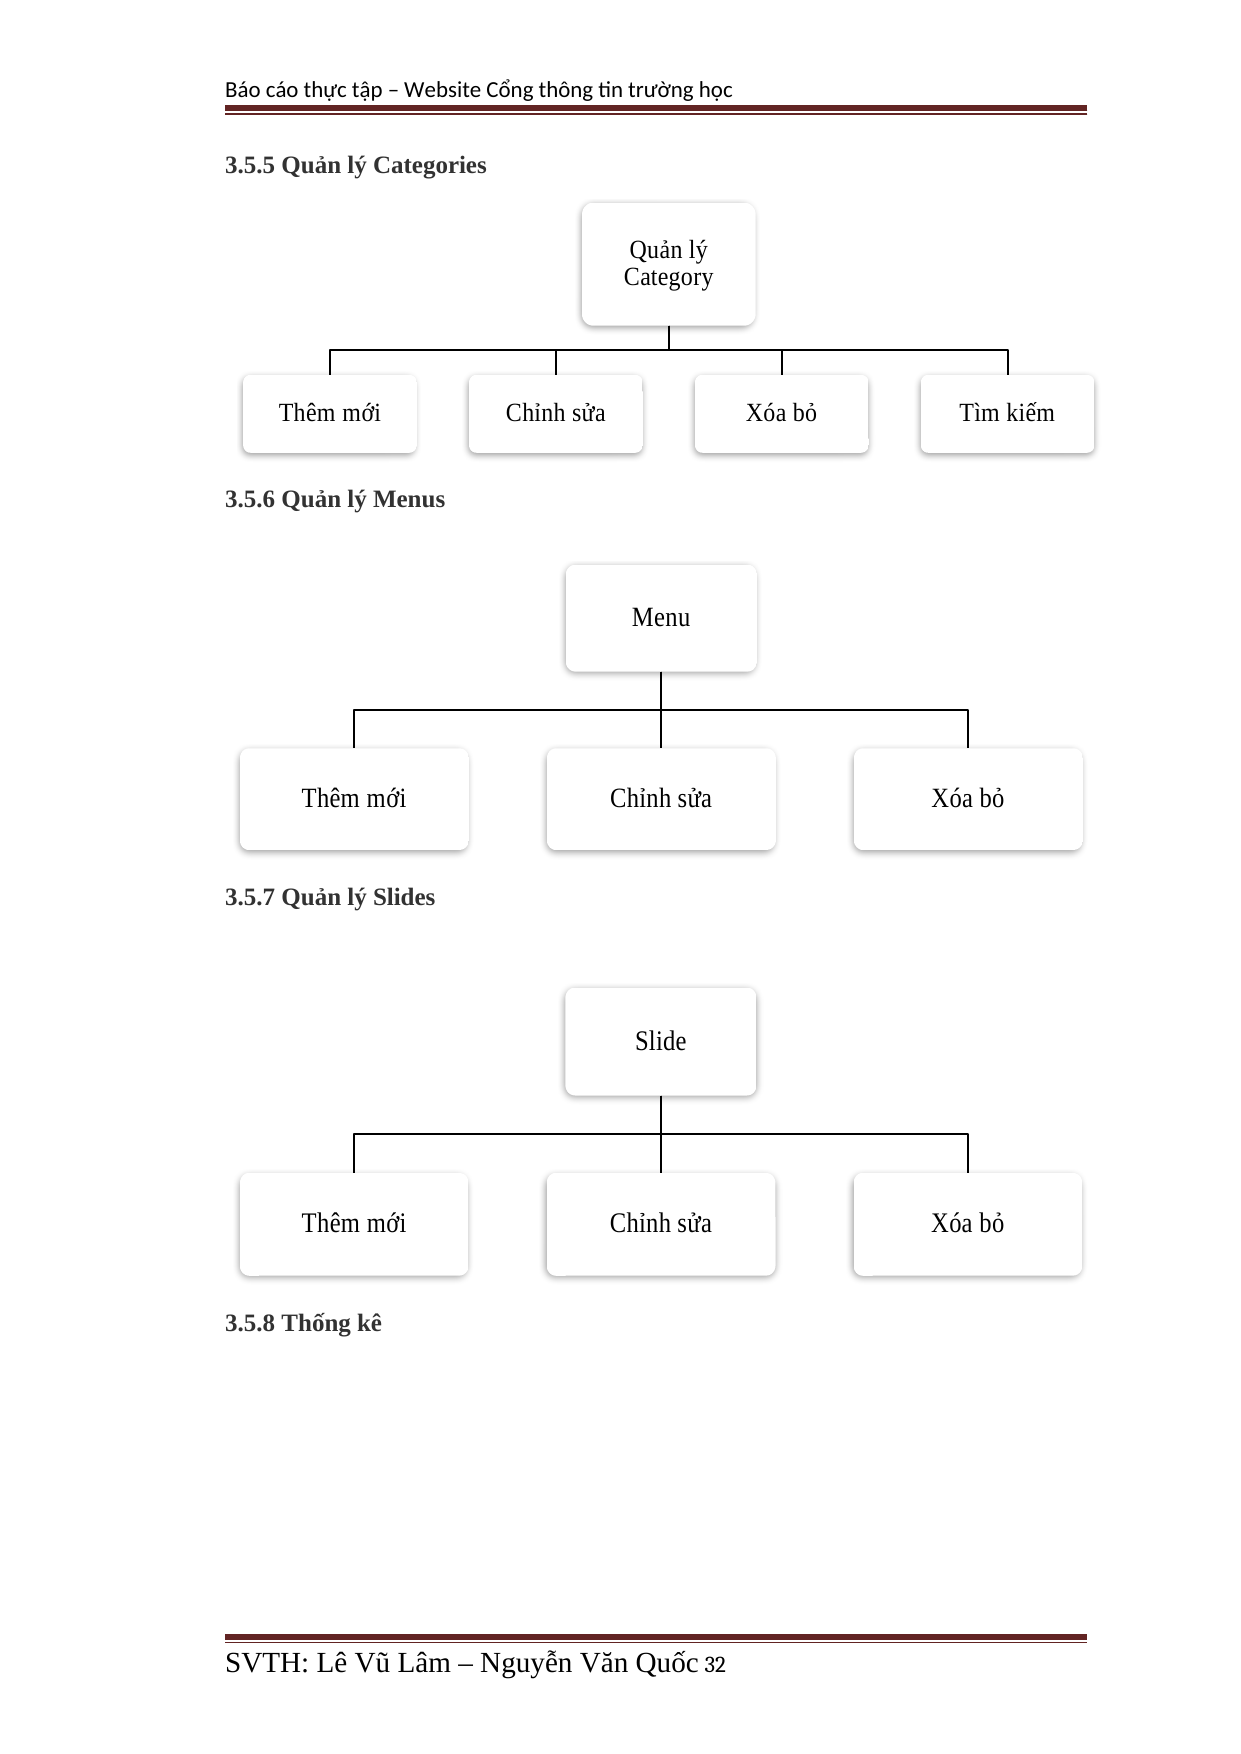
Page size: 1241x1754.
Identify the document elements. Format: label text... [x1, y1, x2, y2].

text 3.5.8 Thống kê [225, 1308, 1087, 1337]
text 3.5.7 Quản lý Slides [225, 882, 1087, 911]
text 3.5.6 Quản lý Menus [225, 484, 1087, 863]
text 3.5.5 Quản lý Categories [225, 150, 1087, 465]
